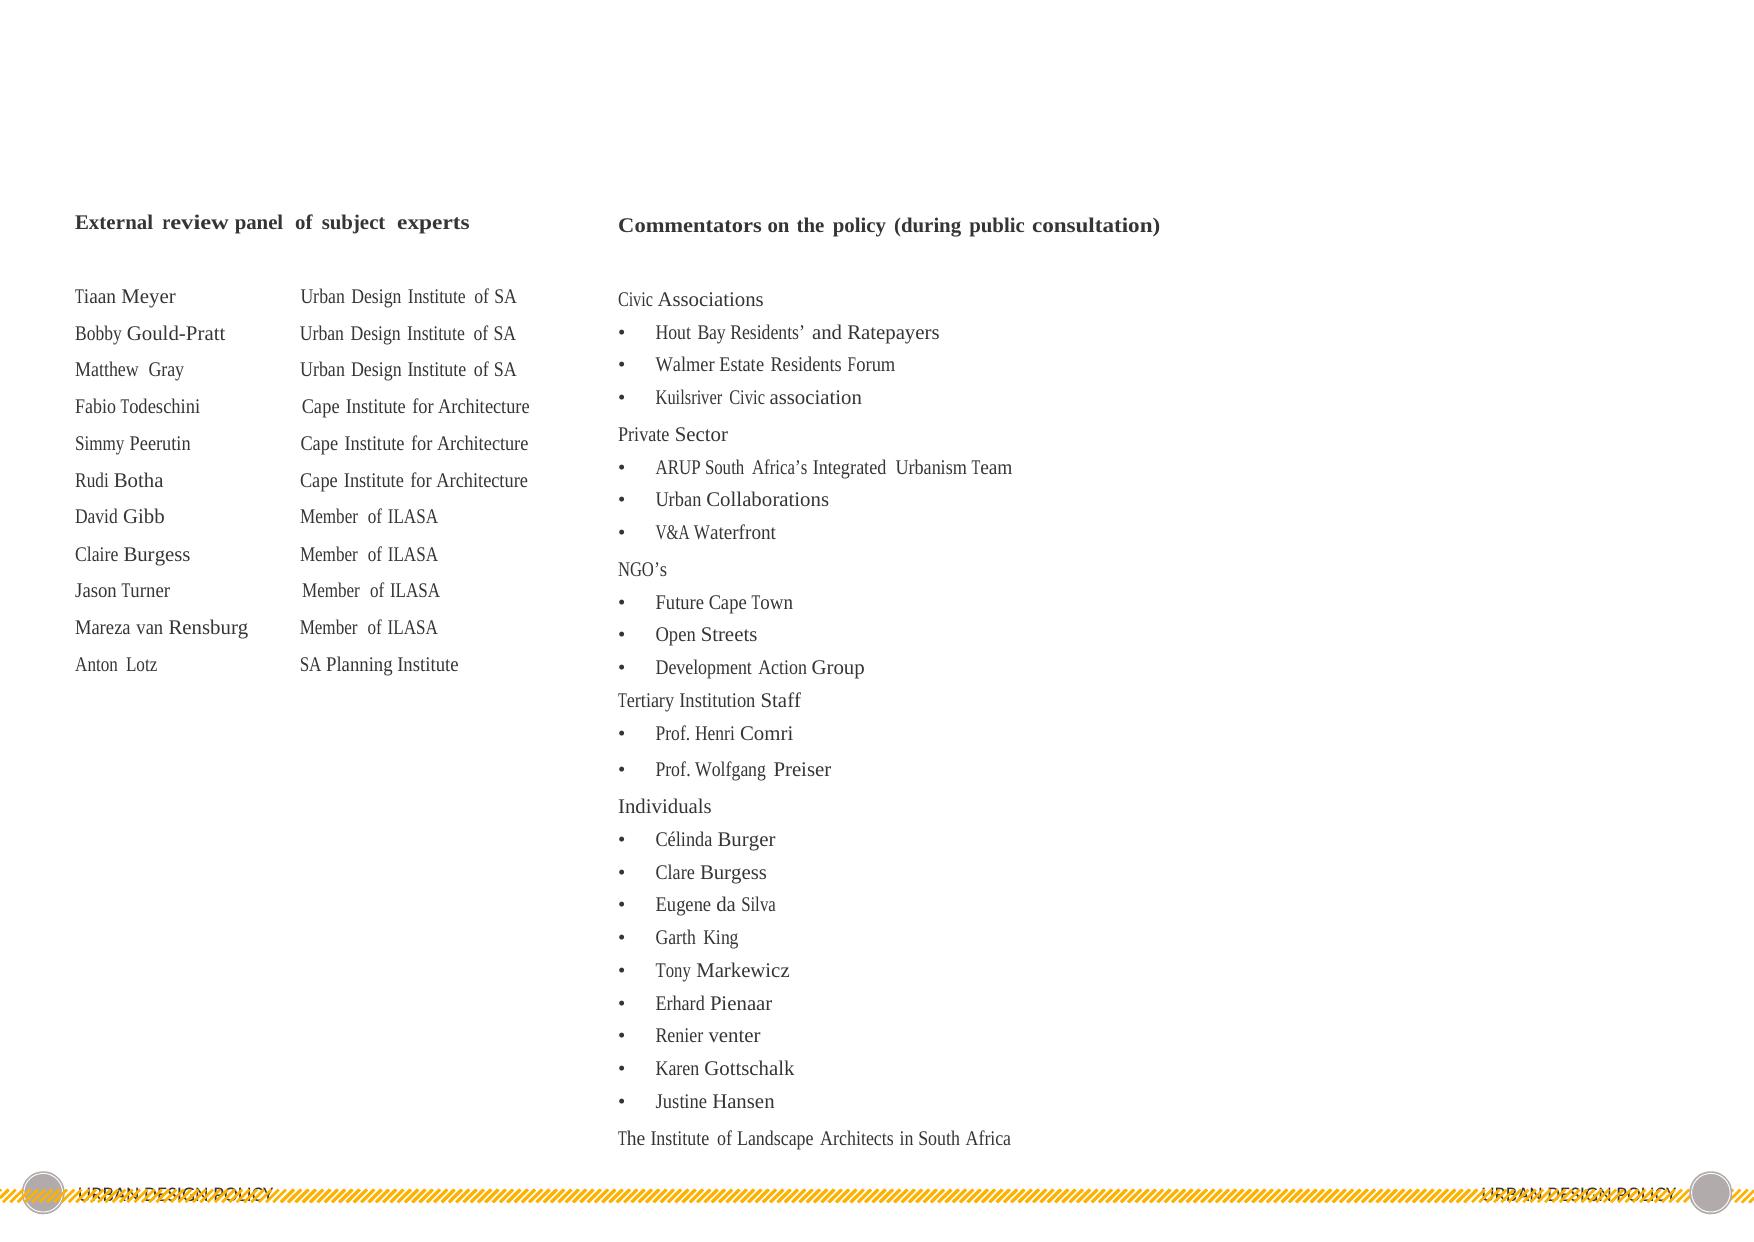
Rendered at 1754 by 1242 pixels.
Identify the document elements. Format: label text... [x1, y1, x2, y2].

text Commentators on the policy (during public consultation) [618, 213, 1746, 237]
text • Clare Burgess [618, 859, 1746, 884]
text • ARUP South Africa’s Integrated Urbanism Team [618, 454, 1746, 479]
text • Justine Hansen [618, 1088, 1746, 1113]
text • Walmer Estate Residents Forum [618, 352, 1746, 376]
text • Urban Collaborations [618, 487, 1746, 511]
text • Erhard Pienaar [618, 990, 1746, 1014]
text • Development Action Group [618, 655, 1746, 679]
text The Institute of Landscape Architects in South Africa [618, 1125, 1746, 1149]
text • V&A Waterfront [618, 520, 1746, 544]
text • Kuilsriver Civic association [618, 385, 1746, 409]
text • Garth King [618, 925, 1746, 949]
text Private Sector [618, 422, 1746, 446]
text • Célinda Burger [618, 827, 1746, 851]
text • Tony Markewicz [618, 958, 1746, 982]
text • Eugene da Silva [618, 892, 1746, 916]
text NGO’s [618, 557, 1746, 581]
text External review panel of subject experts [75, 210, 527, 234]
text • Open Streets [618, 622, 1746, 646]
text • Renier venter [618, 1023, 1746, 1047]
text Tertiary Institution Staff [618, 688, 1746, 712]
text Tiaan Meyer Urban Design Institute of SA Bobby Gould-Pratt Urban Design Institute of SA Matthew Gray Urban Design Institute of SA Fabio Todeschini Cape Institute for Architecture Simmy Peerutin Cape Institute for Architecture Rudi Botha Cape Institute for Architecture David Gibb Member of ILASA [75, 284, 530, 528]
text Civic Associations [618, 287, 1746, 311]
text Claire Burgess Member of ILASA Jason Turner Member of ILASA Mareza van Rensburg Member of ILASA Anton Lotz SA Planning Institute [75, 541, 462, 676]
text • Hout Bay Residents’ and Ratepayers [618, 319, 1746, 344]
text • Prof. Wolfgang Preiser [618, 757, 1746, 781]
text • Prof. Henri Comri [618, 720, 1746, 744]
text • Future Cape Town [618, 589, 1746, 614]
text • Karen Gottschalk [618, 1056, 1746, 1080]
text Individuals [618, 794, 1746, 818]
